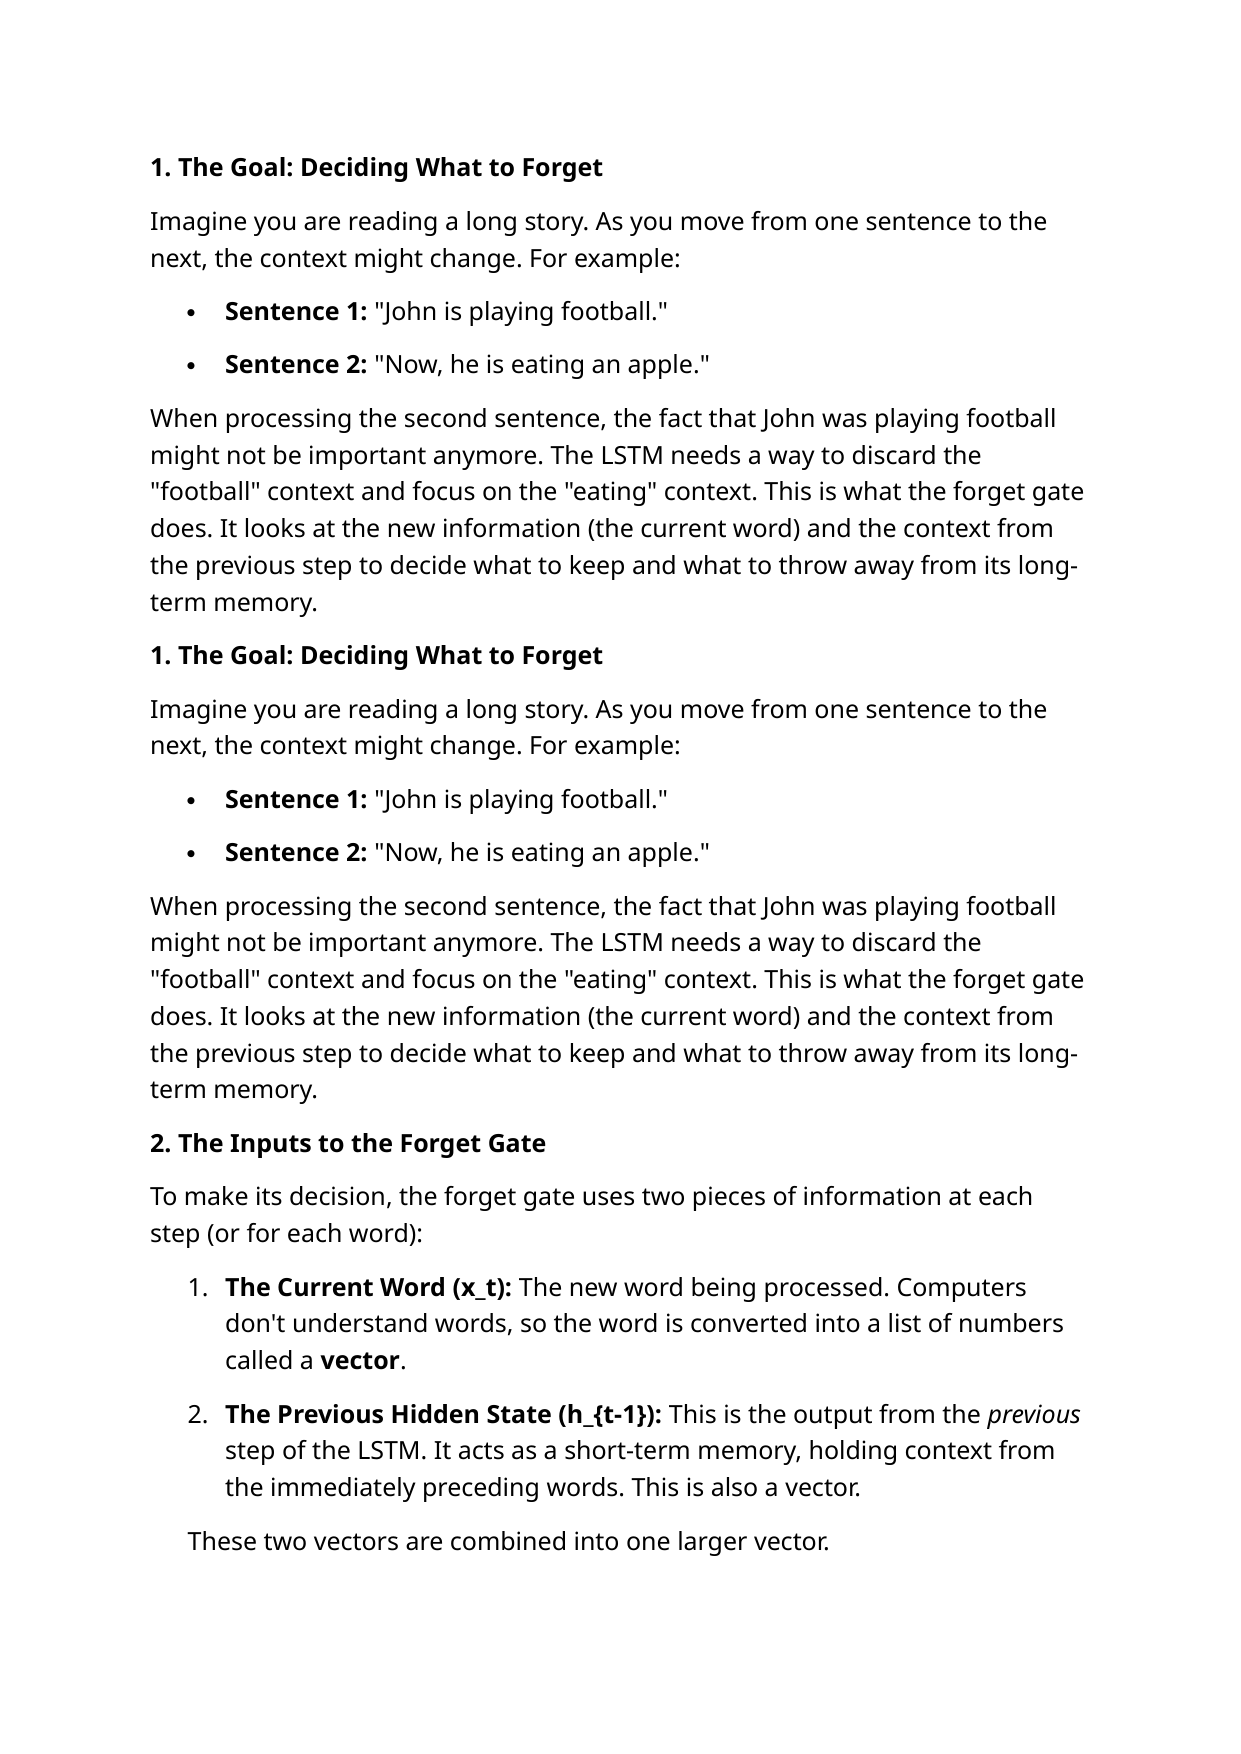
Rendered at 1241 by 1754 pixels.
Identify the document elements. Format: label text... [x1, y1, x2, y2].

text Imagine you are reading a long story. As you move from one sentence to the next, the context might change. For example: [150, 203, 1090, 274]
text When processing the second sentence, the fact that John was playing football might not be important anymore. The LSTM needs a way to discard the "football" context and focus on the "eating" context. This is what the forget gate does. It looks at the new information (the current word) and the context from the previous step to decide what to keep and what to throw away from its long-term memory. [150, 888, 1090, 1106]
list Sentence 2: "Now, he is eating an apple." [187, 347, 1090, 381]
text 2. The Inputs to the Forget Gate [150, 1126, 1090, 1160]
text 1. The Goal: Deciding What to Forget [150, 638, 1090, 672]
list The Current Word (x_t): The new word being processed. Computers don't understand words, so the word is converted into a list of numbers called a vector. [187, 1269, 1090, 1377]
list Sentence 1: "John is playing football." [187, 294, 1090, 328]
text Imagine you are reading a long story. As you move from one sentence to the next, the context might change. For example: [150, 691, 1090, 762]
list Sentence 2: "Now, he is eating an apple." [187, 835, 1090, 869]
list The Previous Hidden State (h_{t-1}): This is the output from the previous step of the LSTM. It acts as a short-term memory, holding context from the immediately preceding words. This is also a vector. [187, 1396, 1090, 1504]
text 1. The Goal: Deciding What to Forget [150, 150, 1090, 184]
list Sentence 1: "John is playing football." [187, 781, 1090, 816]
text To make its decision, the forget gate uses two pieces of information at each step (or for each word): [150, 1179, 1090, 1250]
text These two vectors are combined into one larger vector. [187, 1523, 1090, 1557]
text When processing the second sentence, the fact that John was playing football might not be important anymore. The LSTM needs a way to discard the "football" context and focus on the "eating" context. This is what the forget gate does. It looks at the new information (the current word) and the context from the previous step to decide what to keep and what to throw away from its long-term memory. [150, 401, 1090, 618]
